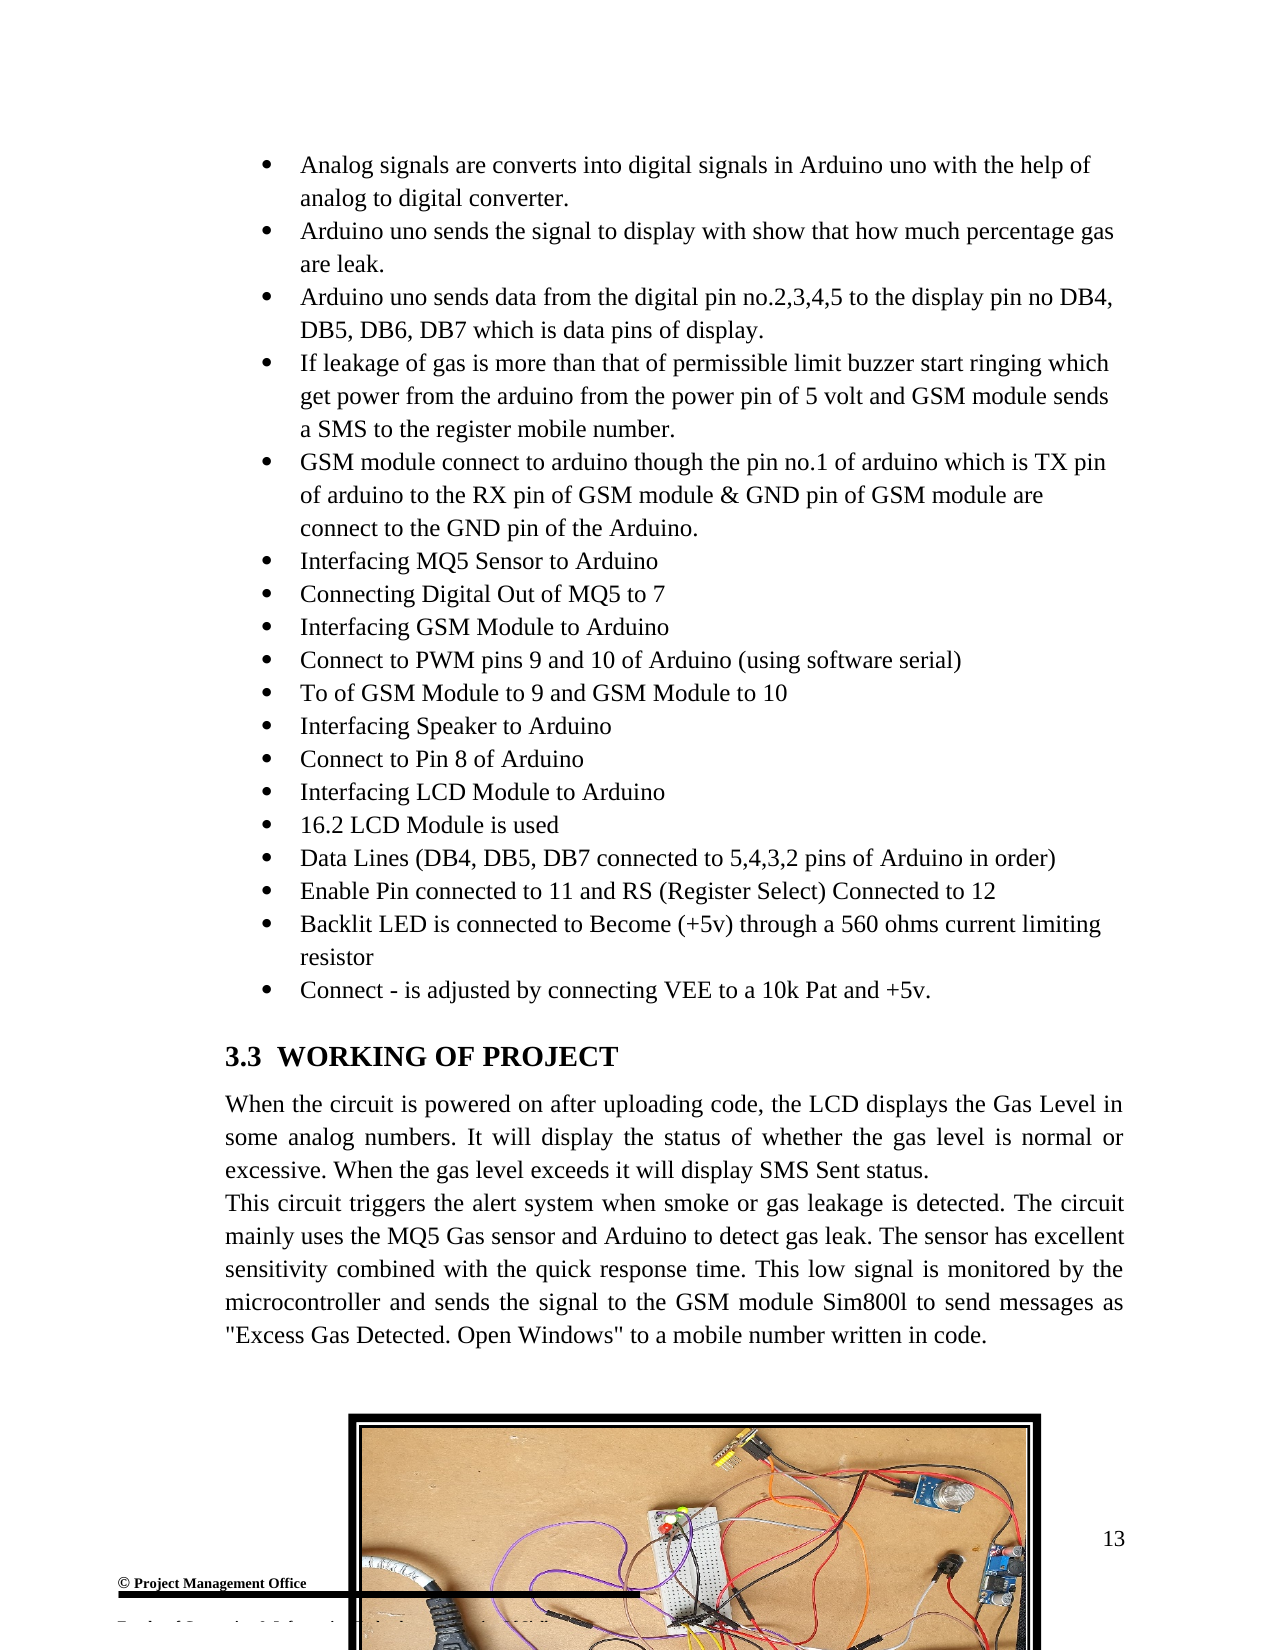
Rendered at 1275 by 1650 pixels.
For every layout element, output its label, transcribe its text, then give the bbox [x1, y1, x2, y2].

list Interfacing LCD Module to Arduino [262, 777, 1125, 806]
list Arduino uno sends data from the digital pin no.2,3,4,5 to the display pin no DB4, DB5, DB6, DB7 which is data pins of display. [262, 282, 1125, 344]
list Connect to Pin 8 of Arduino [262, 744, 1125, 773]
list If leakage of gas is more than that of permissible limit buzzer start ringing which get power from the arduino from the power pin of 5 volt and GSM module sends a SMS to the register mobile number. [262, 348, 1125, 443]
list Arduino uno sends the signal to display with show that how much percentage gas are leak. [262, 216, 1125, 278]
list Analog signals are converts into digital signals in Arduino uno with the help of analog to digital converter. [262, 150, 1125, 212]
list Interfacing Speaker to Arduino [262, 711, 1125, 740]
list 16.2 LCD Module is used [262, 810, 1125, 839]
list Interfacing MQ5 Sensor to Arduino [262, 546, 1125, 575]
list Connect to PWM pins 9 and 10 of Arduino (using software serial) [262, 645, 1125, 674]
picture [362, 1428, 1026, 1650]
list To of GSM Module to 9 and GSM Module to 10 [262, 678, 1125, 707]
list Enable Pin connected to 11 and RS (Register Select) Connected to 12 [262, 876, 1125, 905]
list Interfacing GSM Module to Arduino [262, 612, 1125, 641]
list GSM module connect to arduino though the pin no.1 of arduino which is TX pin of arduino to the RX pin of GSM module & GND pin of GSM module are connect to the GND pin of the Arduino. [262, 447, 1125, 542]
subtitle 3.3 WORKING OF PROJECT [225, 1039, 1125, 1072]
text This circuit triggers the alert system when smoke or gas leakage is detected. The circuit mainly uses the MQ5 Gas sensor and Arduino to detect gas leak. The sensor has excellent sensitivity combined with the quick response time. This low signal is monitored by the microcontroller and sends the signal to the GSM module Sim800l to send messages as "Excess Gas Detected. Open Windows" to a mobile number written in code. [225, 1188, 1125, 1349]
list Backlit LED is connected to Become (+5v) through a 560 ohms current limiting resistor [262, 909, 1125, 971]
list Data Lines (DB4, DB5, DB7 connected to 5,4,3,2 pins of Arduino in order) [262, 843, 1125, 872]
list Connecting Digital Out of MQ5 to 7 [262, 579, 1125, 608]
text When the circuit is powered on after uploading code, the LCD displays the Gas Level in some analog numbers. It will display the status of whether the gas level is normal or excessive. When the gas level exceeds it will display SMS Sent status. [225, 1089, 1125, 1184]
list Connect - is adjusted by connecting VEE to a 10k Pat and +5v. [262, 976, 1125, 1004]
